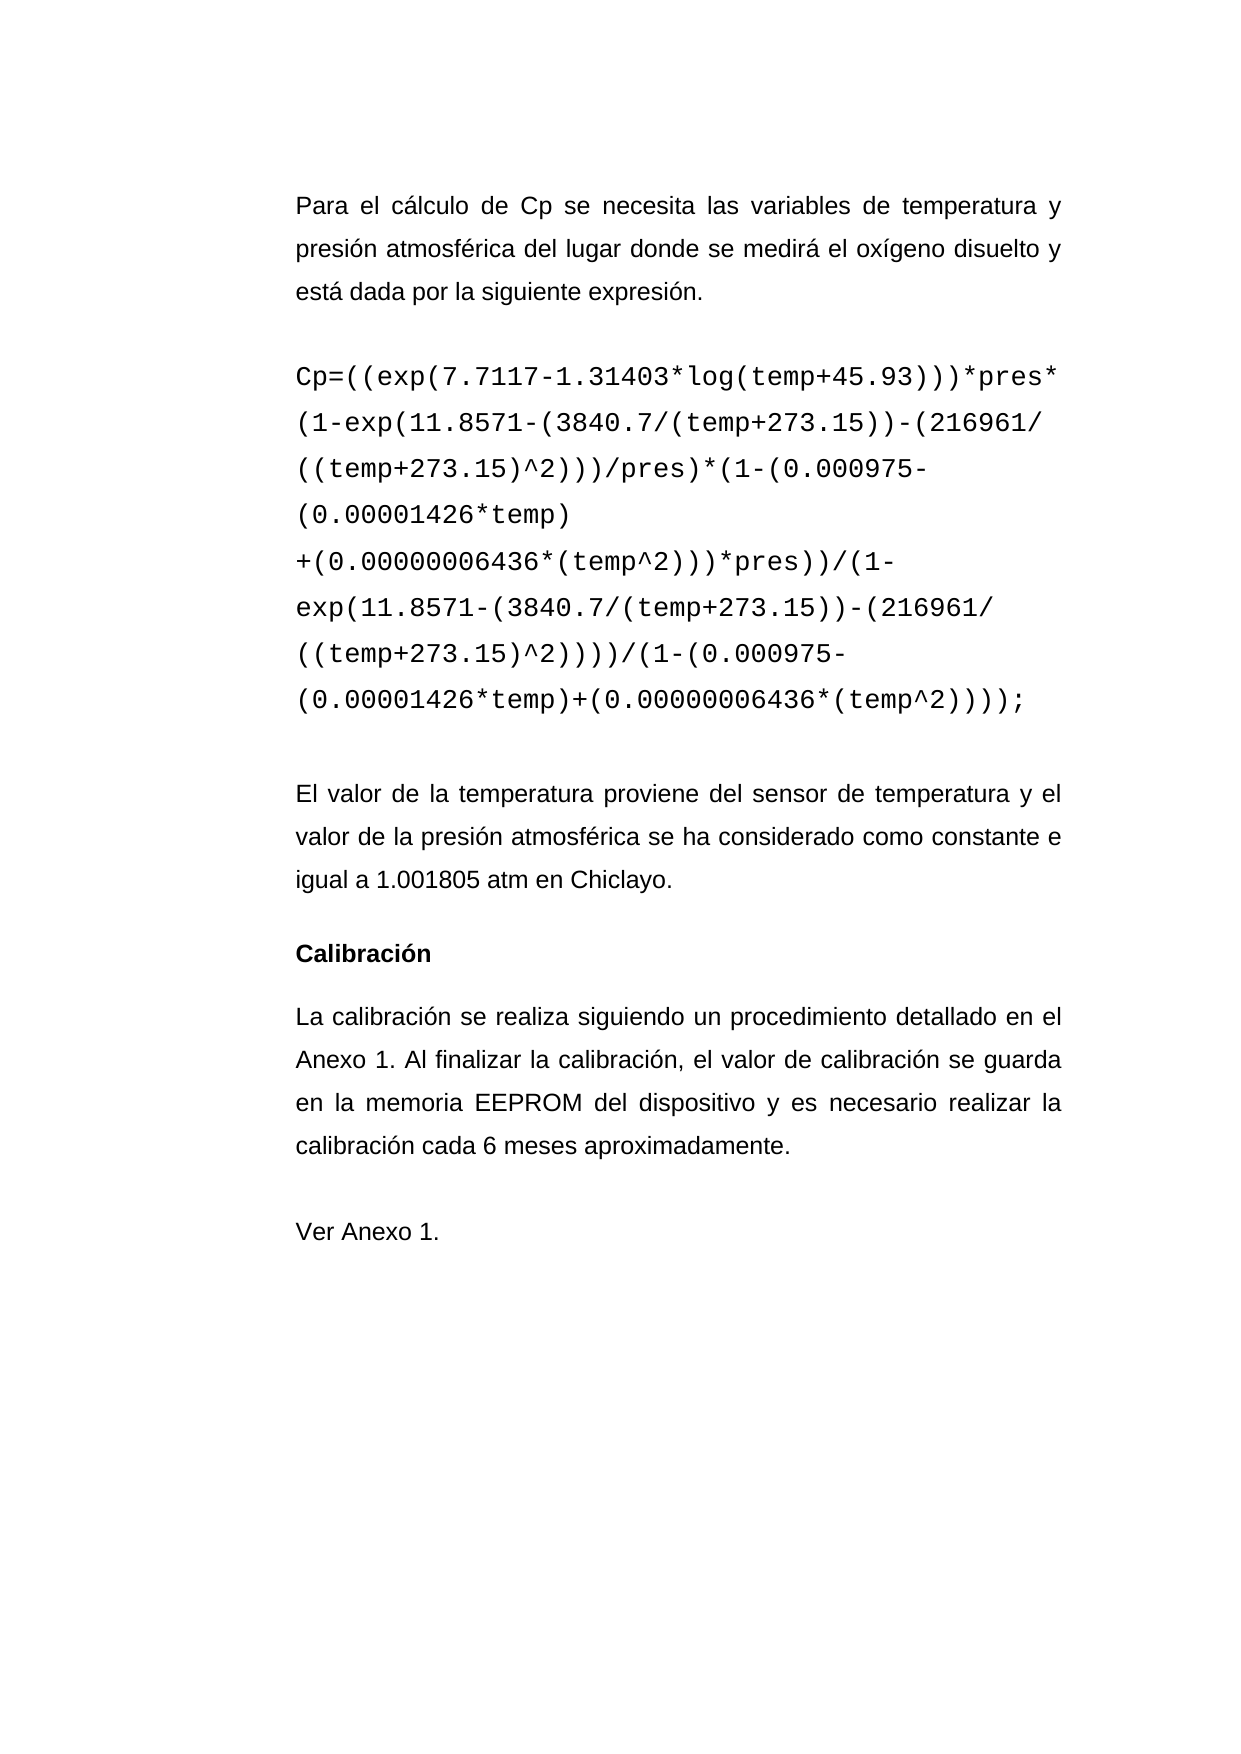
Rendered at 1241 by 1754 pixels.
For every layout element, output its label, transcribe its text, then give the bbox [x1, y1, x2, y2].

list Ver Anexo 1. [295, 1217, 1063, 1246]
list Cp=((exp(7.7117-1.31403*log(temp+45.93)))*pres* (1-exp(11.8571-(3840.7/(temp+273.15))-(216961/ ((temp+273.15)^2)))/pres)*(1-(0.000975-(0.00001426*temp)+(0.00000006436*(temp^2)))*pres))/(1-exp(11.8571-(3840.7/(temp+273.15))-(216961/((temp+273.15)^2))))/(1-(0.000975-(0.00001426*temp)+(0.00000006436*(temp^2)))); [295, 363, 1063, 716]
text El valor de la temperatura proviene del sensor de temperatura y el valor de la presión atmosférica se ha considerado como constante e igual a 1.001805 atm en Chiclayo. [295, 779, 1063, 894]
list Para el cálculo de Cp se necesita las variables de temperatura y presión atmosférica del lugar donde se medirá el oxígeno disuelto y está dada por la siguiente expresión. [295, 191, 1063, 306]
list Calibración [295, 939, 1063, 968]
list La calibración se realiza siguiendo un procedimiento detallado en el Anexo 1. Al finalizar la calibración, el valor de calibración se guarda en la memoria EEPROM del dispositivo y es necesario realizar la calibración cada 6 meses aproximadamente. [295, 1001, 1063, 1159]
